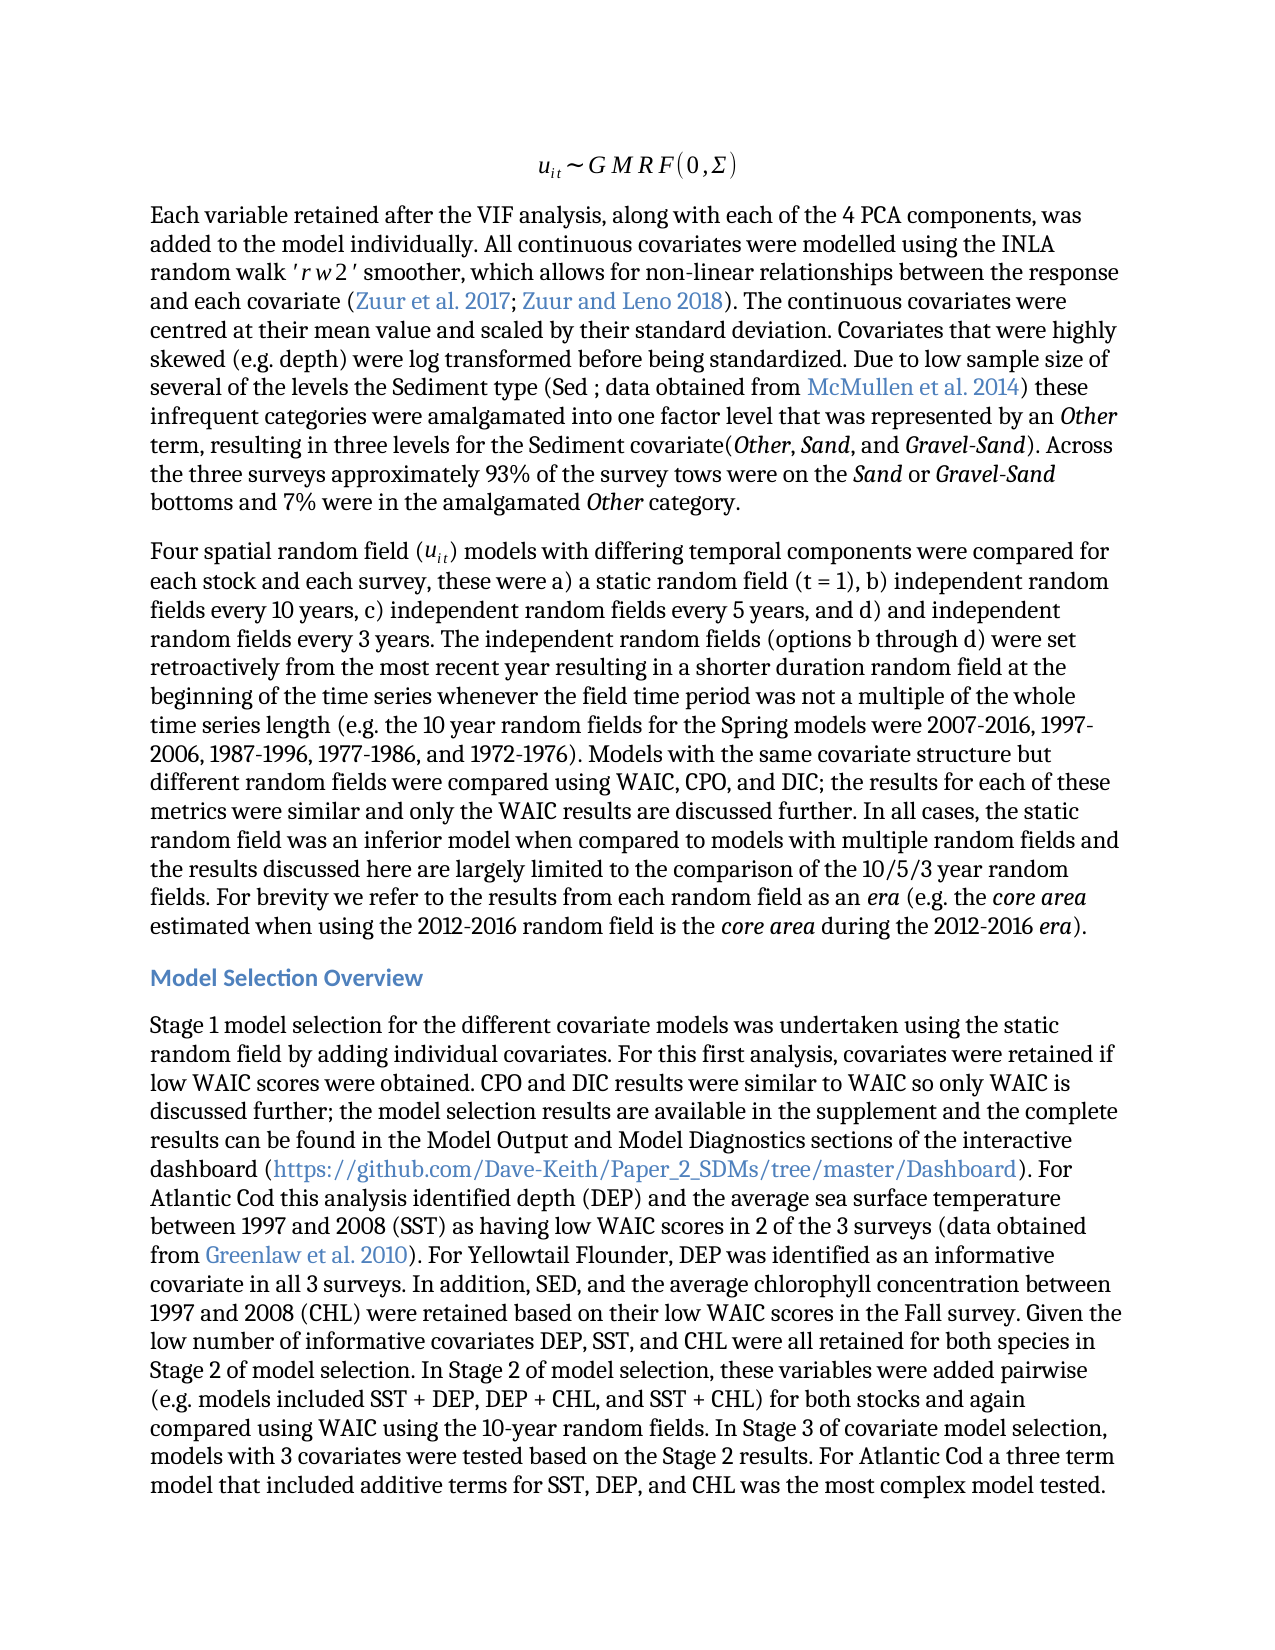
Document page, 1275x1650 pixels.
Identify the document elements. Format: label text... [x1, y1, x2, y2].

text Each variable retained after the VIF analysis, along with each of the 4 PCA components, was added to the model individually. All continuous covariates were modelled using the INLA random walk smoother, which allows for non-linear relationships between the response and each covariate (Zuur et al. 2017; Zuur and Leno 2018). The continuous covariates were centred at their mean value and scaled by their standard deviation. Covariates that were highly skewed (e.g. depth) were log transformed before being standardized. Due to low sample size of several of the levels the Sediment type (Sed ; data obtained from McMullen et al. 2014) these infrequent categories were amalgamated into one factor level that was represented by an Other term, resulting in three levels for the Sediment covariate(Other, Sand, and Gravel-Sand). Across the three surveys approximately 93% of the survey tows were on the Sand or Gravel-Sand bottoms and 7% were in the amalgamated Other category. [150, 201, 1125, 517]
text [150, 1011, 1125, 1500]
text Four spatial random field () models with differing temporal components were compared for each stock and each survey, these were a) a static random field (t = 1), b) independent random fields every 10 years, c) independent random fields every 5 years, and d) and independent random fields every 3 years. The independent random fields (options b through d) were set retroactively from the most recent year resulting in a shorter duration random field at the beginning of the time series whenever the field time period was not a multiple of the whole time series length (e.g. the 10 year random fields for the Spring models were 2007-2016, 1997-2006, 1987-1996, 1977-1986, and 1972-1976). Models with the same covariate structure but different random fields were compared using WAIC, CPO, and DIC; the results for each of these metrics were similar and only the WAIC results are discussed further. In all cases, the static random field was an inferior model when compared to models with multiple random fields and the results discussed here are largely limited to the comparison of the 10/5/3 year random fields. For brevity we refer to the results from each random field as an era (e.g. the core area estimated when using the 2012-2016 random field is the core area during the 2012-2016 era). [150, 536, 1125, 941]
subtitle Model Selection Overview [150, 962, 1125, 992]
